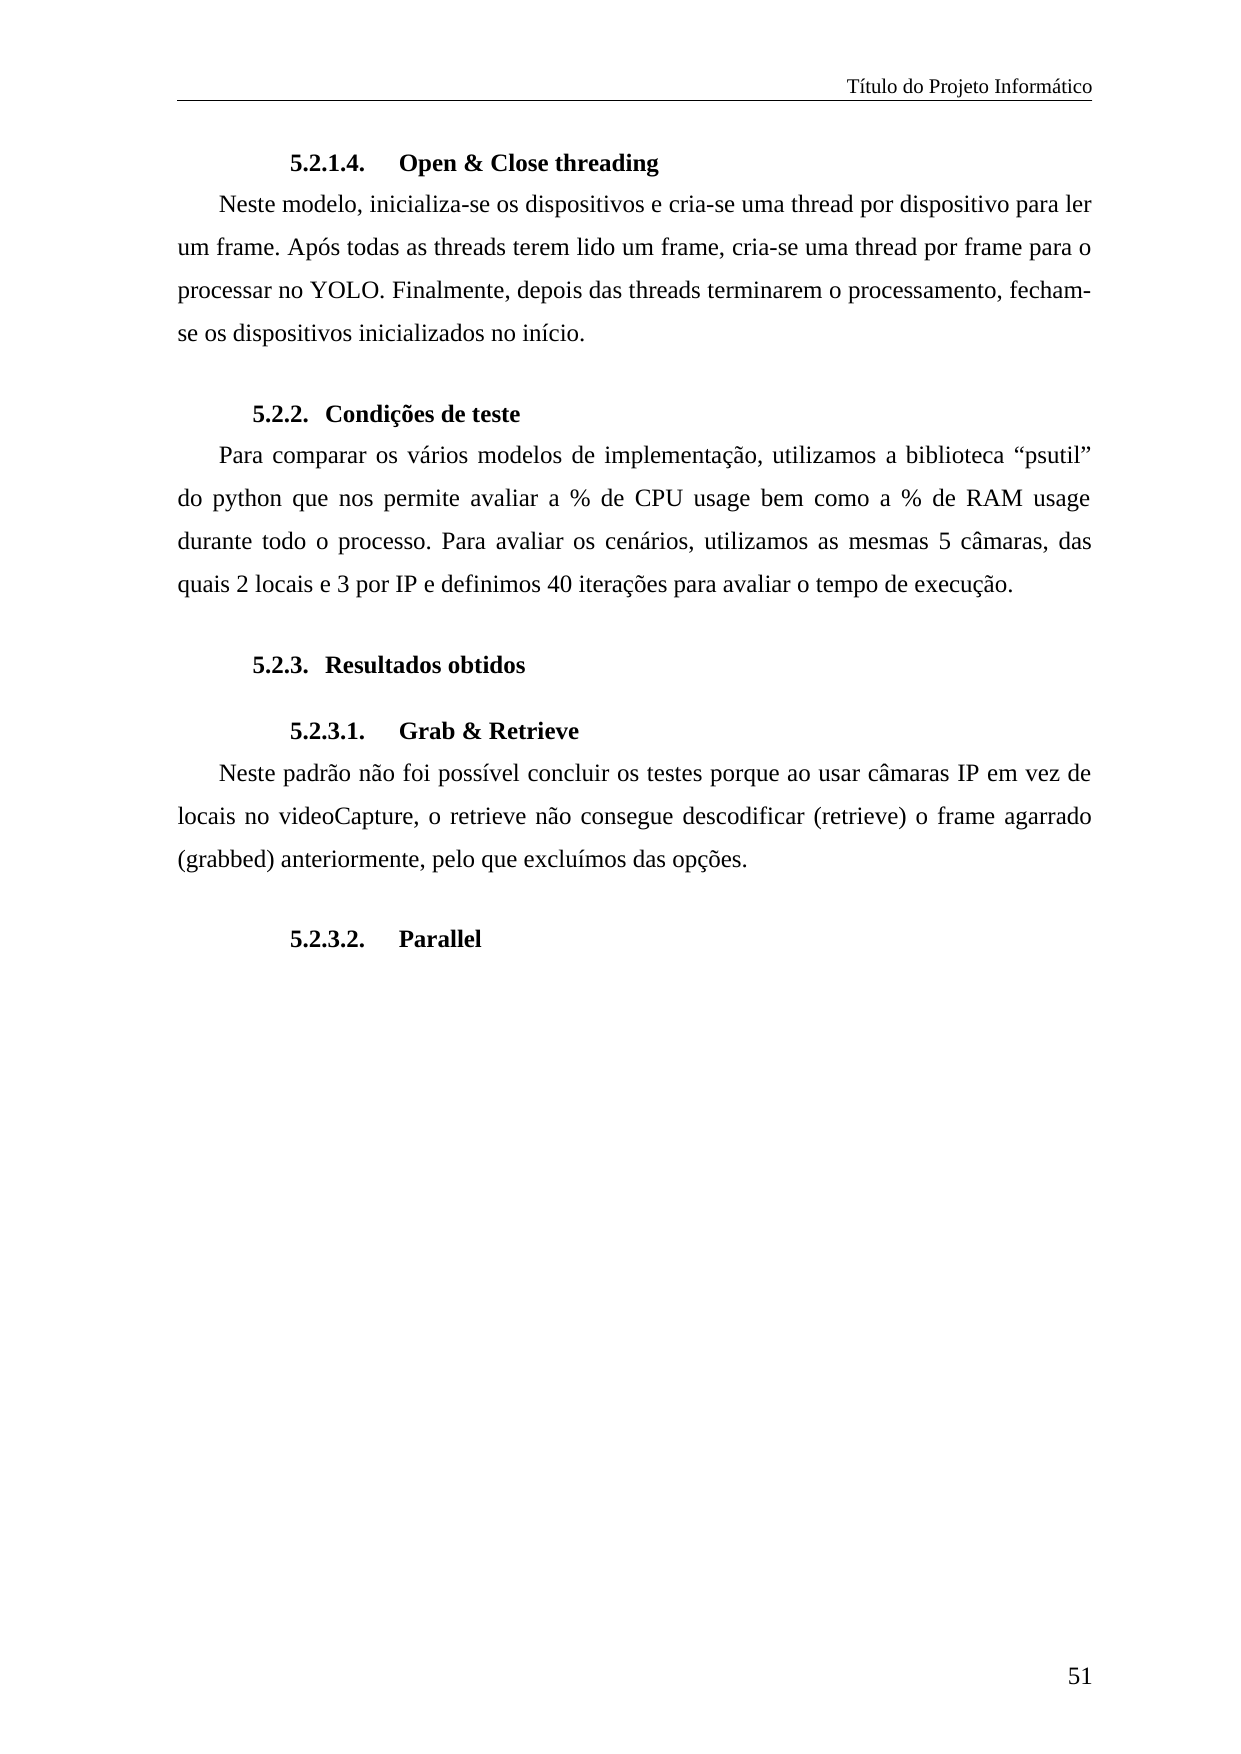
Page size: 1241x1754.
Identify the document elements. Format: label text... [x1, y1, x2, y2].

text Neste modelo, inicializa-se os dispositivos e cria-se uma thread por dispositivo para ler um frame. Após todas as threads terem lido um frame, cria-se uma thread por frame para o processar no YOLO. Finalmente, depois das threads terminarem o processamento, fecham-se os dispositivos inicializados no início. [177, 189, 1092, 347]
subtitle Parallel [290, 924, 1092, 953]
text Para comparar os vários modelos de implementação, utilizamos a biblioteca “psutil” do python que nos permite avaliar a % de CPU usage bem como a % de RAM usage durante todo o processo. Para avaliar os cenários, utilizamos as mesmas 5 câmaras, das quais 2 locais e 3 por IP e definimos 40 iterações para avaliar o tempo de execução. [177, 440, 1092, 598]
subtitle Condições de teste [252, 399, 1092, 428]
subtitle Grab & Retrieve [290, 716, 1092, 745]
text Neste padrão não foi possível concluir os testes porque ao usar câmaras IP em vez de locais no videoCapture, o retrieve não consegue descodificar (retrieve) o frame agarrado (grabbed) anteriormente, pelo que excluímos das opções. [177, 758, 1092, 873]
subtitle Resultados obtidos [252, 650, 1092, 679]
subtitle Open & Close threading [290, 148, 1092, 176]
